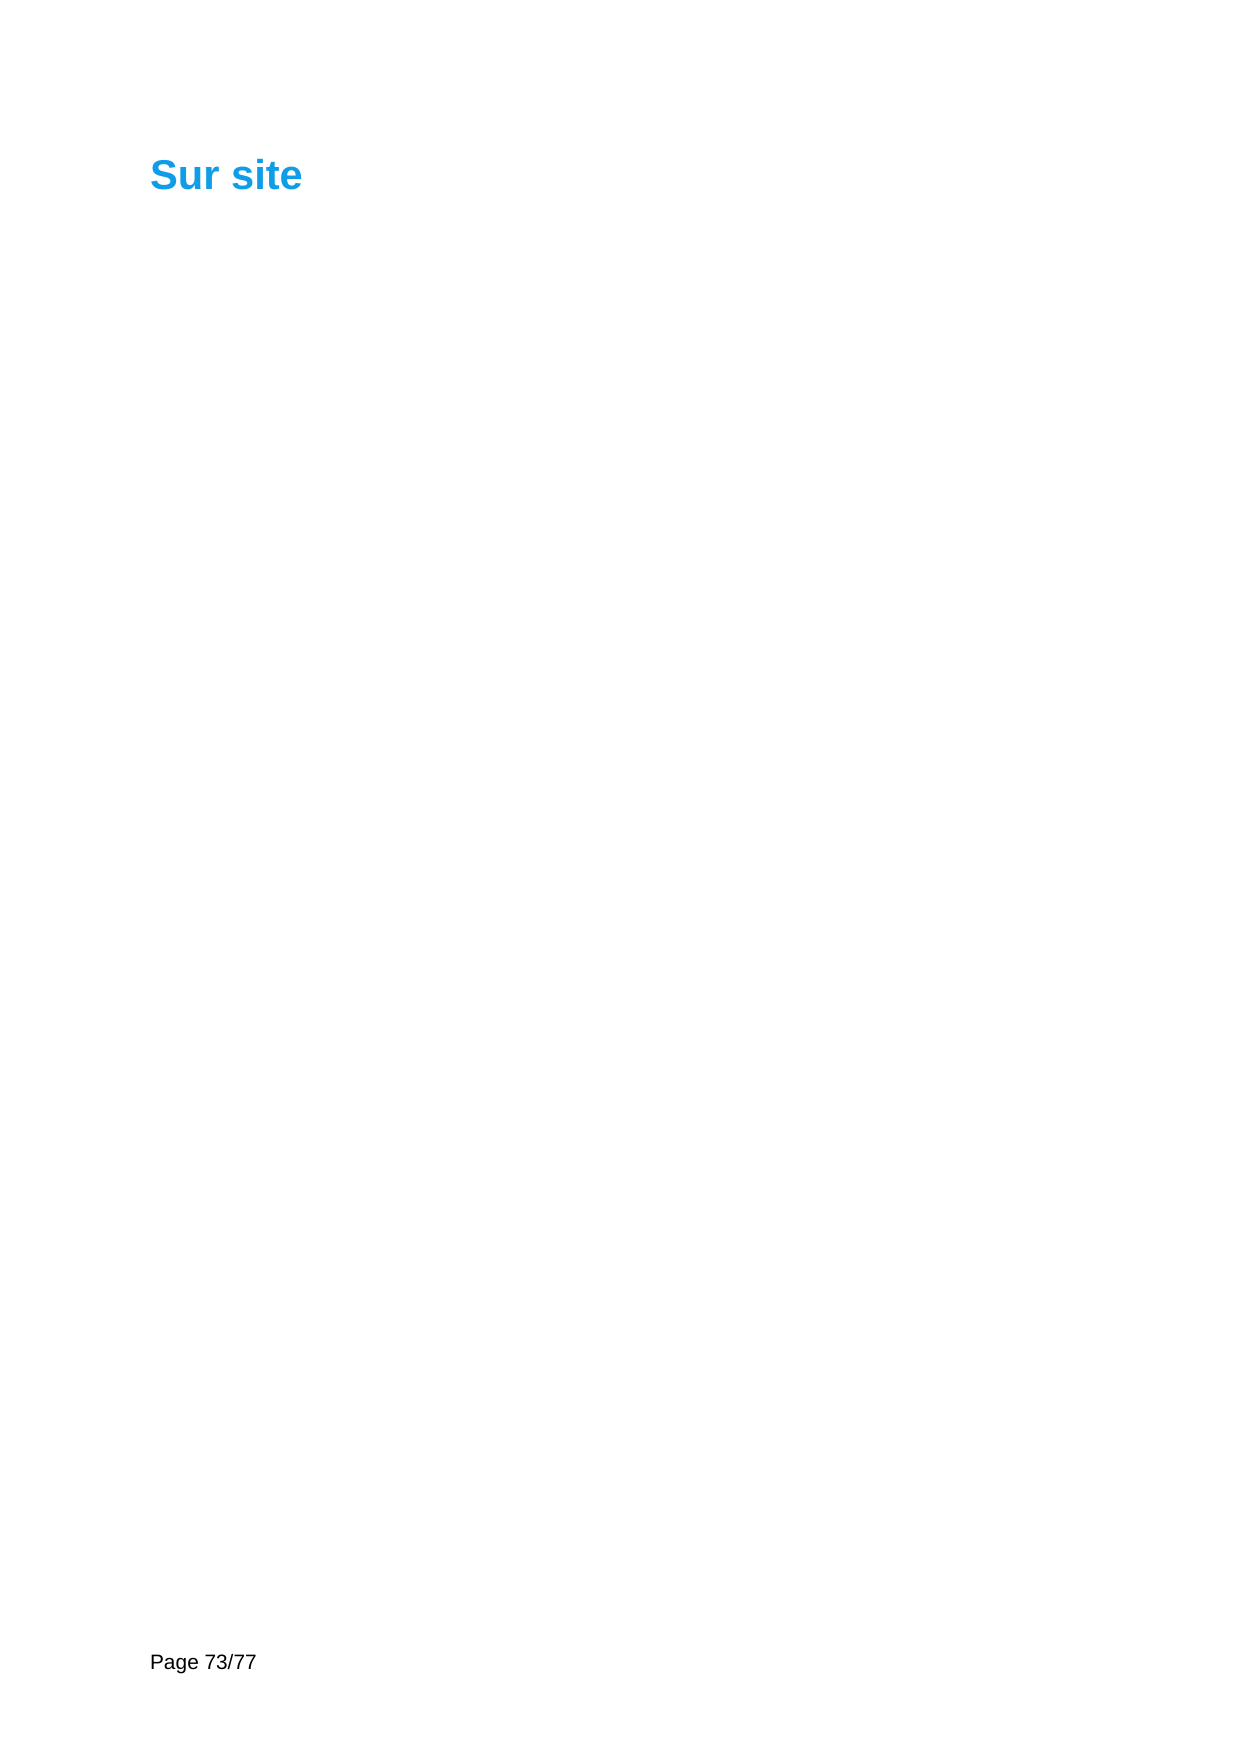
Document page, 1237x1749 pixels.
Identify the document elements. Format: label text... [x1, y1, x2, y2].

text Sur site [150, 150, 1086, 198]
